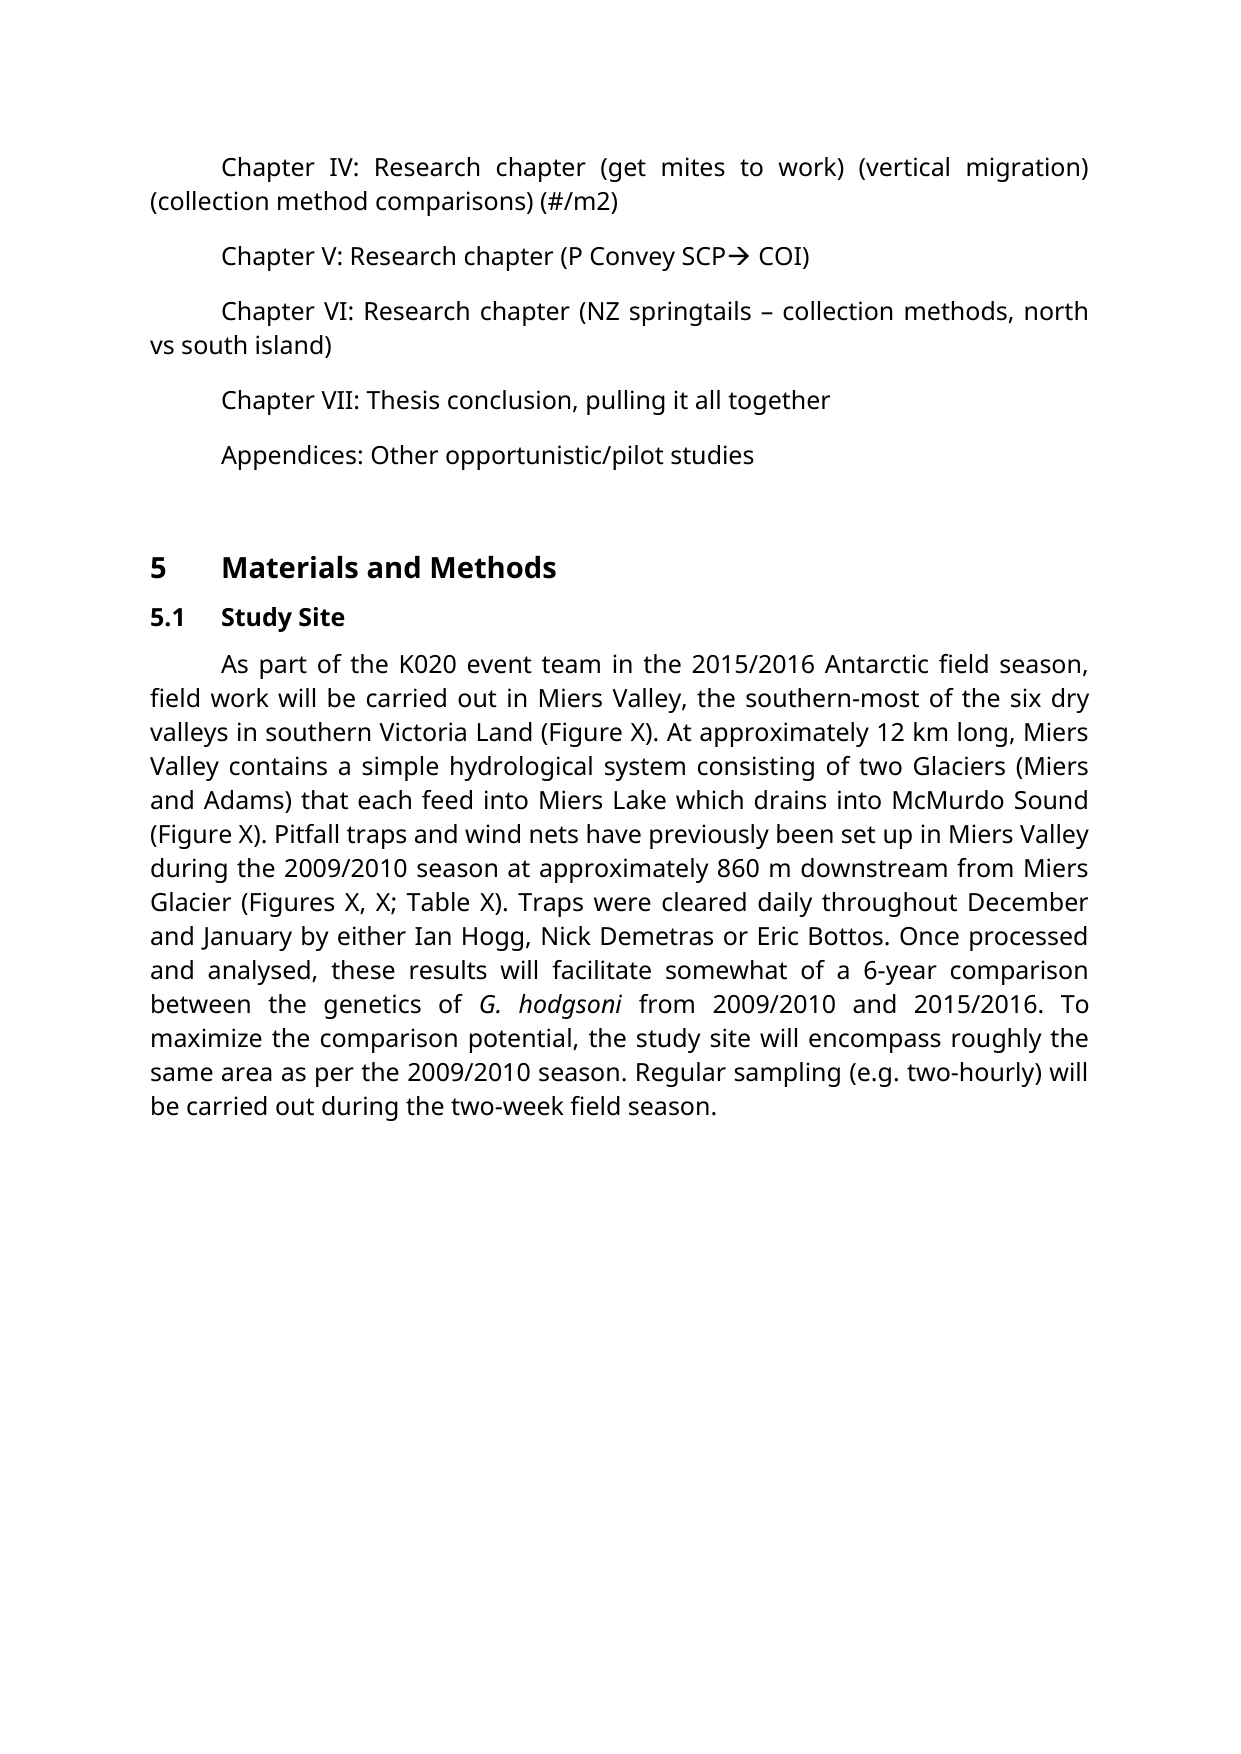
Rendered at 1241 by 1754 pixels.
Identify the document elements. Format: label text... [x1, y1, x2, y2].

subtitle Materials and Methods [150, 547, 1090, 587]
text Appendices: Other opportunistic/pilot studies [150, 438, 1090, 472]
text Chapter V: Research chapter (P Convey SCP COI) [150, 239, 1090, 273]
text Chapter VII: Thesis conclusion, pulling it all together [150, 383, 1090, 417]
subtitle Study Site [150, 600, 1090, 634]
text Chapter VI: Research chapter (NZ springtails – collection methods, north vs south island) [150, 294, 1090, 362]
text Chapter IV: Research chapter (get mites to work) (vertical migration) (collection method comparisons) (#/m2) [150, 150, 1090, 218]
text As part of the K020 event team in the 2015/2016 Antarctic field season, field work will be carried out in Miers Valley, the southern-most of the six dry valleys in southern Victoria Land (Figure X). At approximately 12 km long, Miers Valley contains a simple hydrological system consisting of two Glaciers (Miers and Adams) that each feed into Miers Lake which drains into McMurdo Sound (Figure X). Pitfall traps and wind nets have previously been set up in Miers Valley during the 2009/2010 season at approximately 860 m downstream from Miers Glacier (Figures X, X; Table X). Traps were cleared daily throughout December and January by either Ian Hogg, Nick Demetras or Eric Bottos. Once processed and analysed, these results will facilitate somewhat of a 6-year comparison between the genetics of G. hodgsoni from 2009/2010 and 2015/2016. To maximize the comparison potential, the study site will encompass roughly the same area as per the 2009/2010 season. Regular sampling (e.g. two-hourly) will be carried out during the two-week field season. [150, 646, 1090, 1123]
